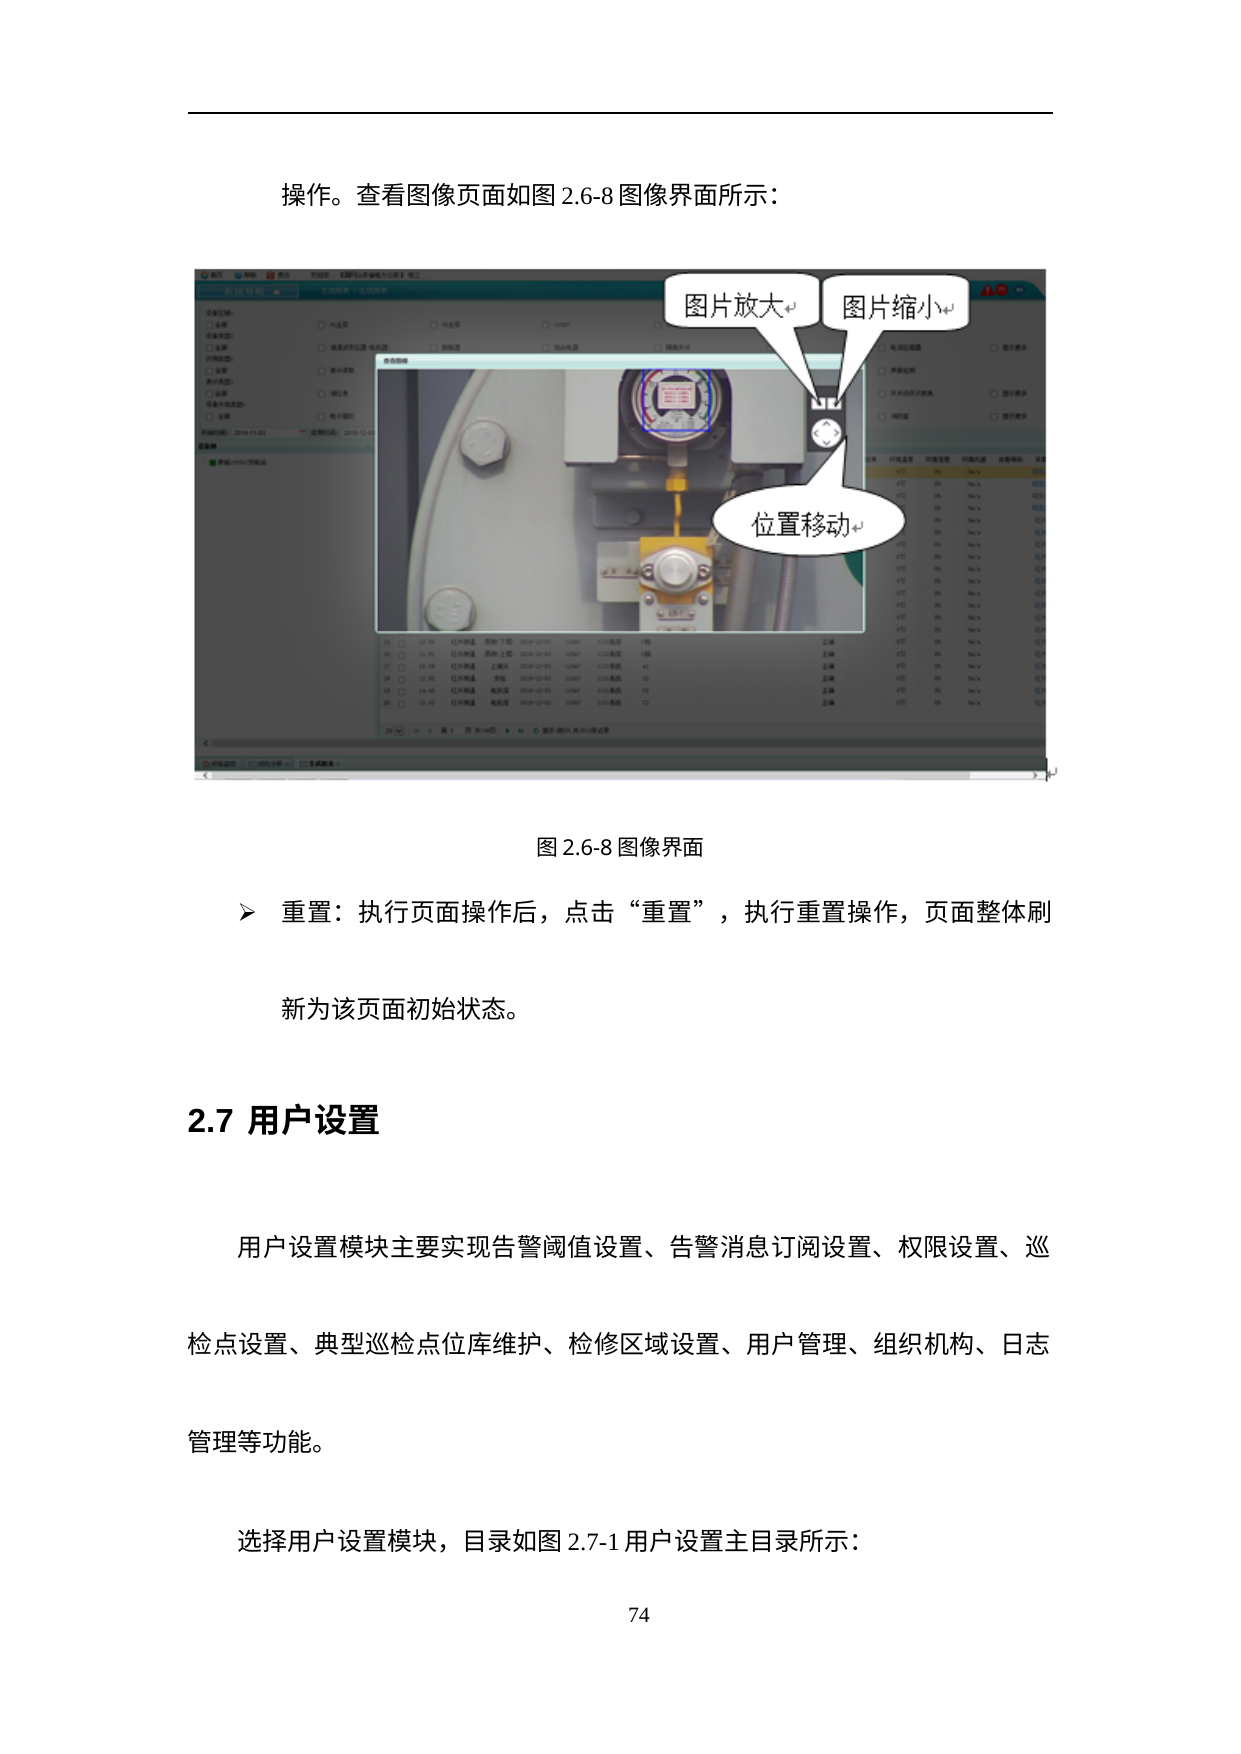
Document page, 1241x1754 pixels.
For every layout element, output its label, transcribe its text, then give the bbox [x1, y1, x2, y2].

text 用户设置模块主要实现告警阈值设置、告警消息订阅设置、权限设置、巡检点设置、典型巡检点位库维护、检修区域设置、用户管理、组织机构、日志管理等功能。 [187, 1213, 1053, 1473]
text 图2.6-8图像界面 [187, 829, 1053, 862]
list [237, 161, 1053, 226]
list 重置：执行页面操作后，点击“重置”，执行重置操作，页面整体刷新为该页面初始状态。 [237, 878, 1053, 1041]
picture [187, 260, 1065, 785]
text 选择用户设置模块，目录如图2.7-1用户设置主目录所示： [187, 1507, 1053, 1572]
subtitle 用户设置 [187, 1086, 1053, 1151]
